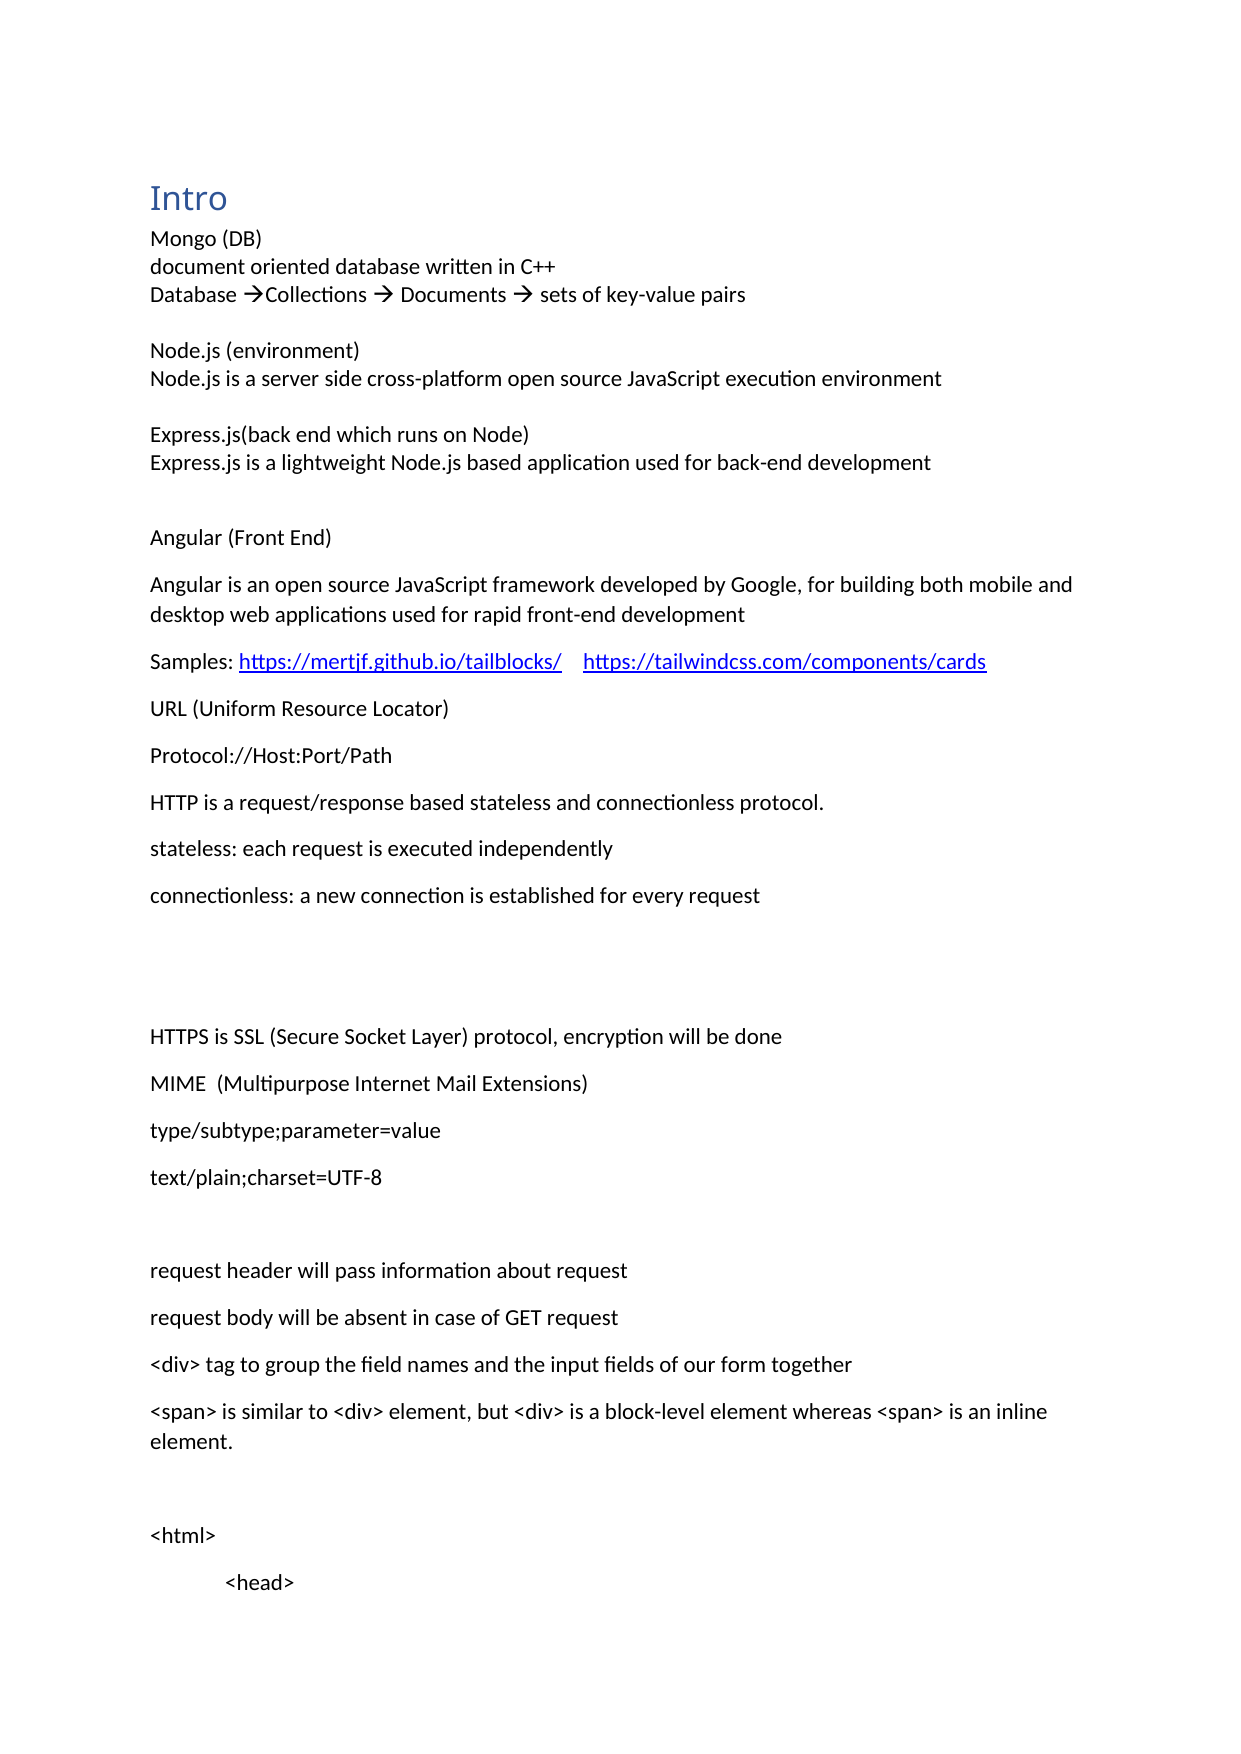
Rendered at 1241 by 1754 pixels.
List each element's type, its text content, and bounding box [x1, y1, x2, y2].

text request header will pass information about request [150, 1256, 1090, 1284]
text request body will be absent in case of GET request [150, 1303, 1090, 1331]
text connectionless: a new connection is established for every request [150, 881, 1090, 909]
text <span> is similar to <div> element, but <div> is a block-level element whereas <span> is an inline element. [150, 1397, 1090, 1455]
subtitle Intro [150, 175, 1090, 220]
text Express.js is a lightweight Node.js based application used for back-end development [150, 448, 1090, 476]
text Node.js is a server side cross-platform open source JavaScript execution environment [150, 364, 1090, 392]
text text/plain;charset=UTF-8 [150, 1163, 1090, 1191]
text Angular is an open source JavaScript framework developed by Google, for building both mobile and desktop web applications used for rapid front-end development [150, 570, 1090, 628]
text Database Collections Documents sets of key-value pairs [150, 280, 1090, 308]
text <head> [225, 1568, 1090, 1596]
text MIME (Multipurpose Internet Mail Extensions) [150, 1069, 1090, 1097]
text Samples: https://mertjf.github.io/tailblocks/ https://tailwindcss.com/components/cards [150, 647, 1090, 675]
text Express.js(back end which runs on Node) [150, 420, 1090, 448]
text Mongo (DB) [150, 224, 1090, 252]
text stateless: each request is executed independently [150, 834, 1090, 862]
text type/subtype;parameter=value [150, 1116, 1090, 1144]
text Node.js (environment) [150, 336, 1090, 364]
text HTTP is a request/response based stateless and connectionless protocol. [150, 788, 1090, 816]
text <div> tag to group the field names and the input fields of our form together [150, 1350, 1090, 1378]
text Protocol://Host:Port/Path [150, 741, 1090, 769]
text <html> [150, 1521, 1090, 1549]
text HTTPS is SSL (Secure Socket Layer) protocol, encryption will be done [150, 1022, 1090, 1050]
text URL (Uniform Resource Locator) [150, 694, 1090, 722]
text Angular (Front End) [150, 523, 1090, 551]
text document oriented database written in C++ [150, 252, 1090, 280]
